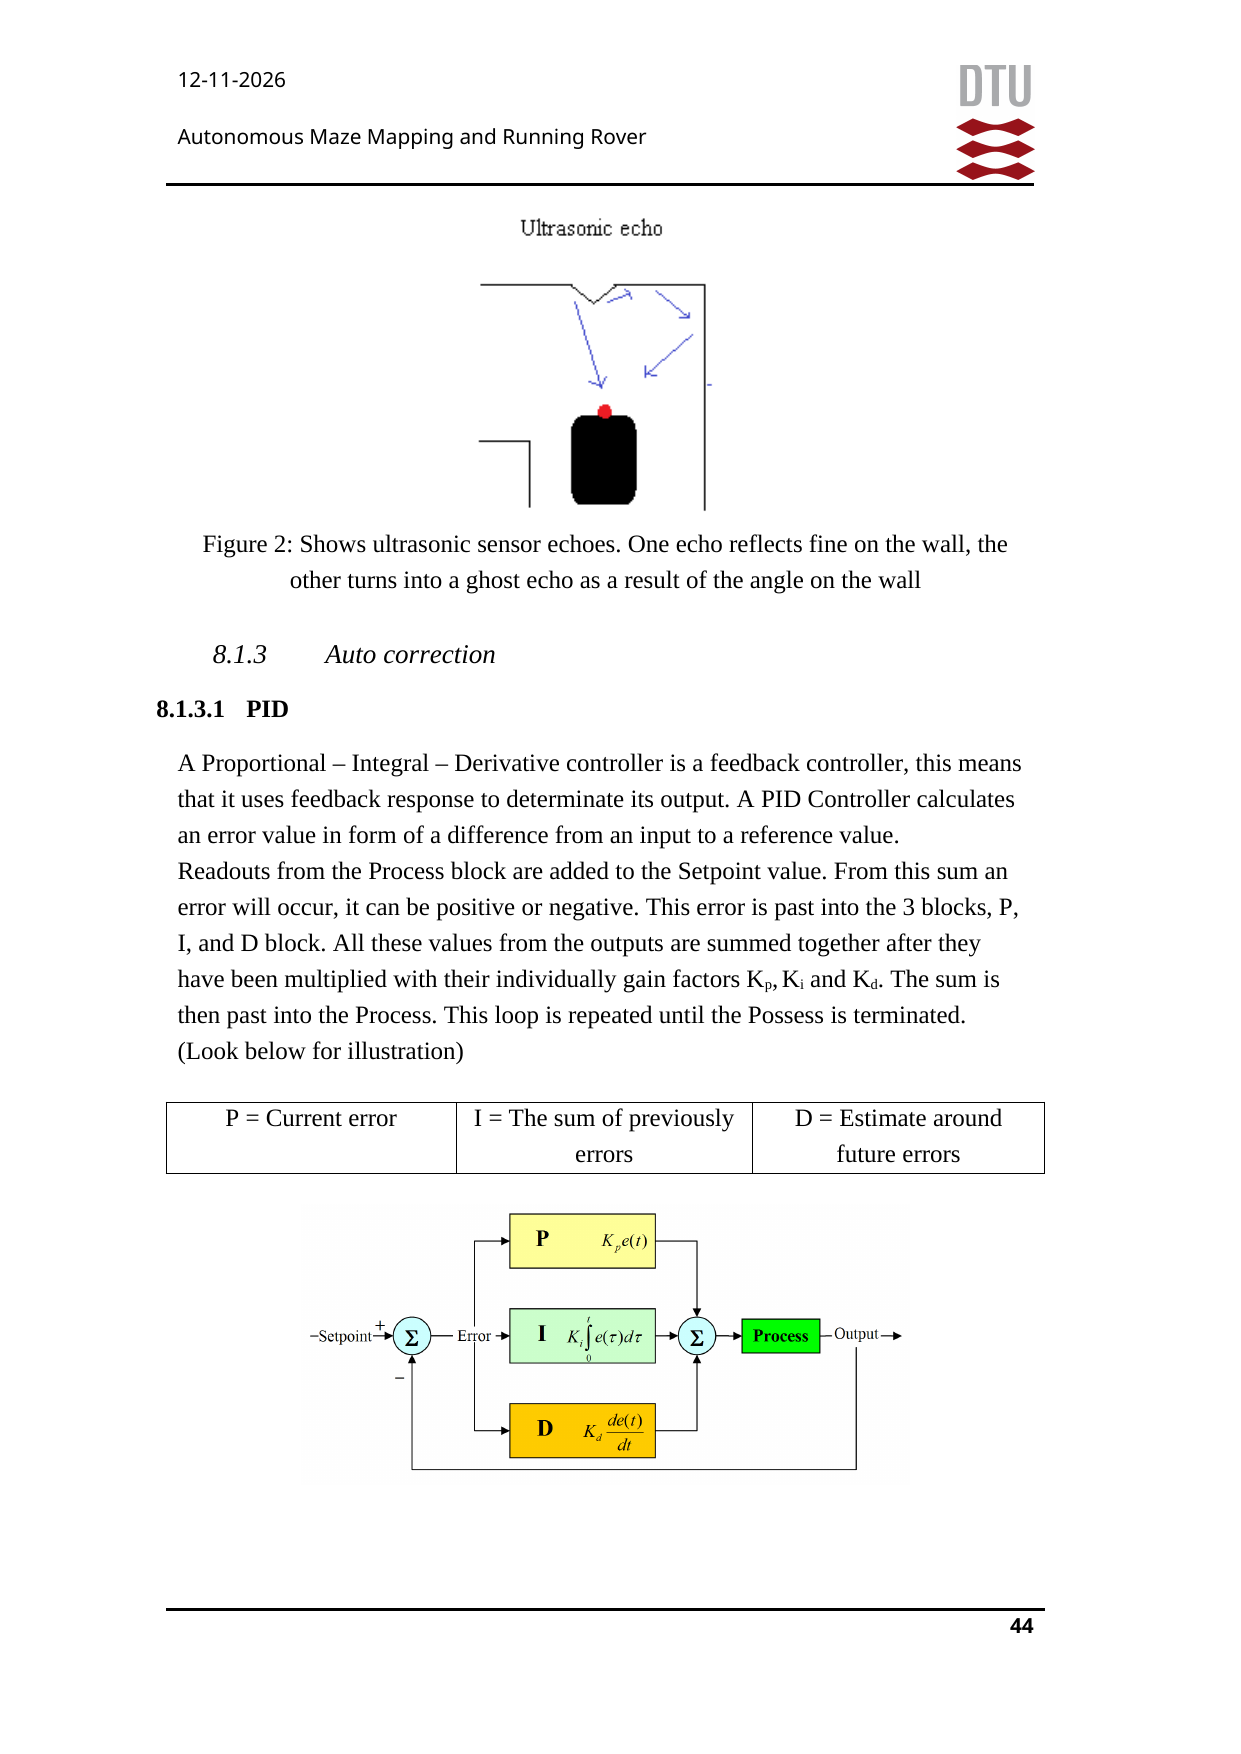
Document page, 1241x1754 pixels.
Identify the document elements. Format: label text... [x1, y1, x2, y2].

picture [426, 214, 784, 522]
table_header P = Current error [167, 1103, 456, 1173]
text Figure 2: Shows ultrasonic sensor echoes. One echo reflects fine on the wall, the other turns into a ghost echo as a result of the angle on the wall [177, 529, 1033, 594]
text Readouts from the Process block are added to the Setpoint value. From this sum an error will occur, it can be positive or negative. This error is past into the 3 blocks, P, I, and D block. All these values from the outputs are summed together after they have been multiplied with their individually gain factors Kp, Ki and Kd. The sum is then past into the Process. This loop is repeated until the Possess is terminated. (Look below for illustration) [177, 856, 1033, 1064]
picture [301, 1204, 910, 1485]
text A Proportional – Integral – Derivative controller is a feedback controller, this means that it uses feedback response to determinate its output. A PID Controller calculates an error value in form of a difference from an input to a reference value. [177, 748, 1033, 849]
table_header D = Estimate around future errors [753, 1103, 1044, 1173]
subtitle PID [156, 694, 1033, 723]
table_header I = The sum of previously errors [457, 1103, 752, 1173]
subtitle Auto correction [213, 638, 1033, 669]
picture [956, 65, 1035, 180]
